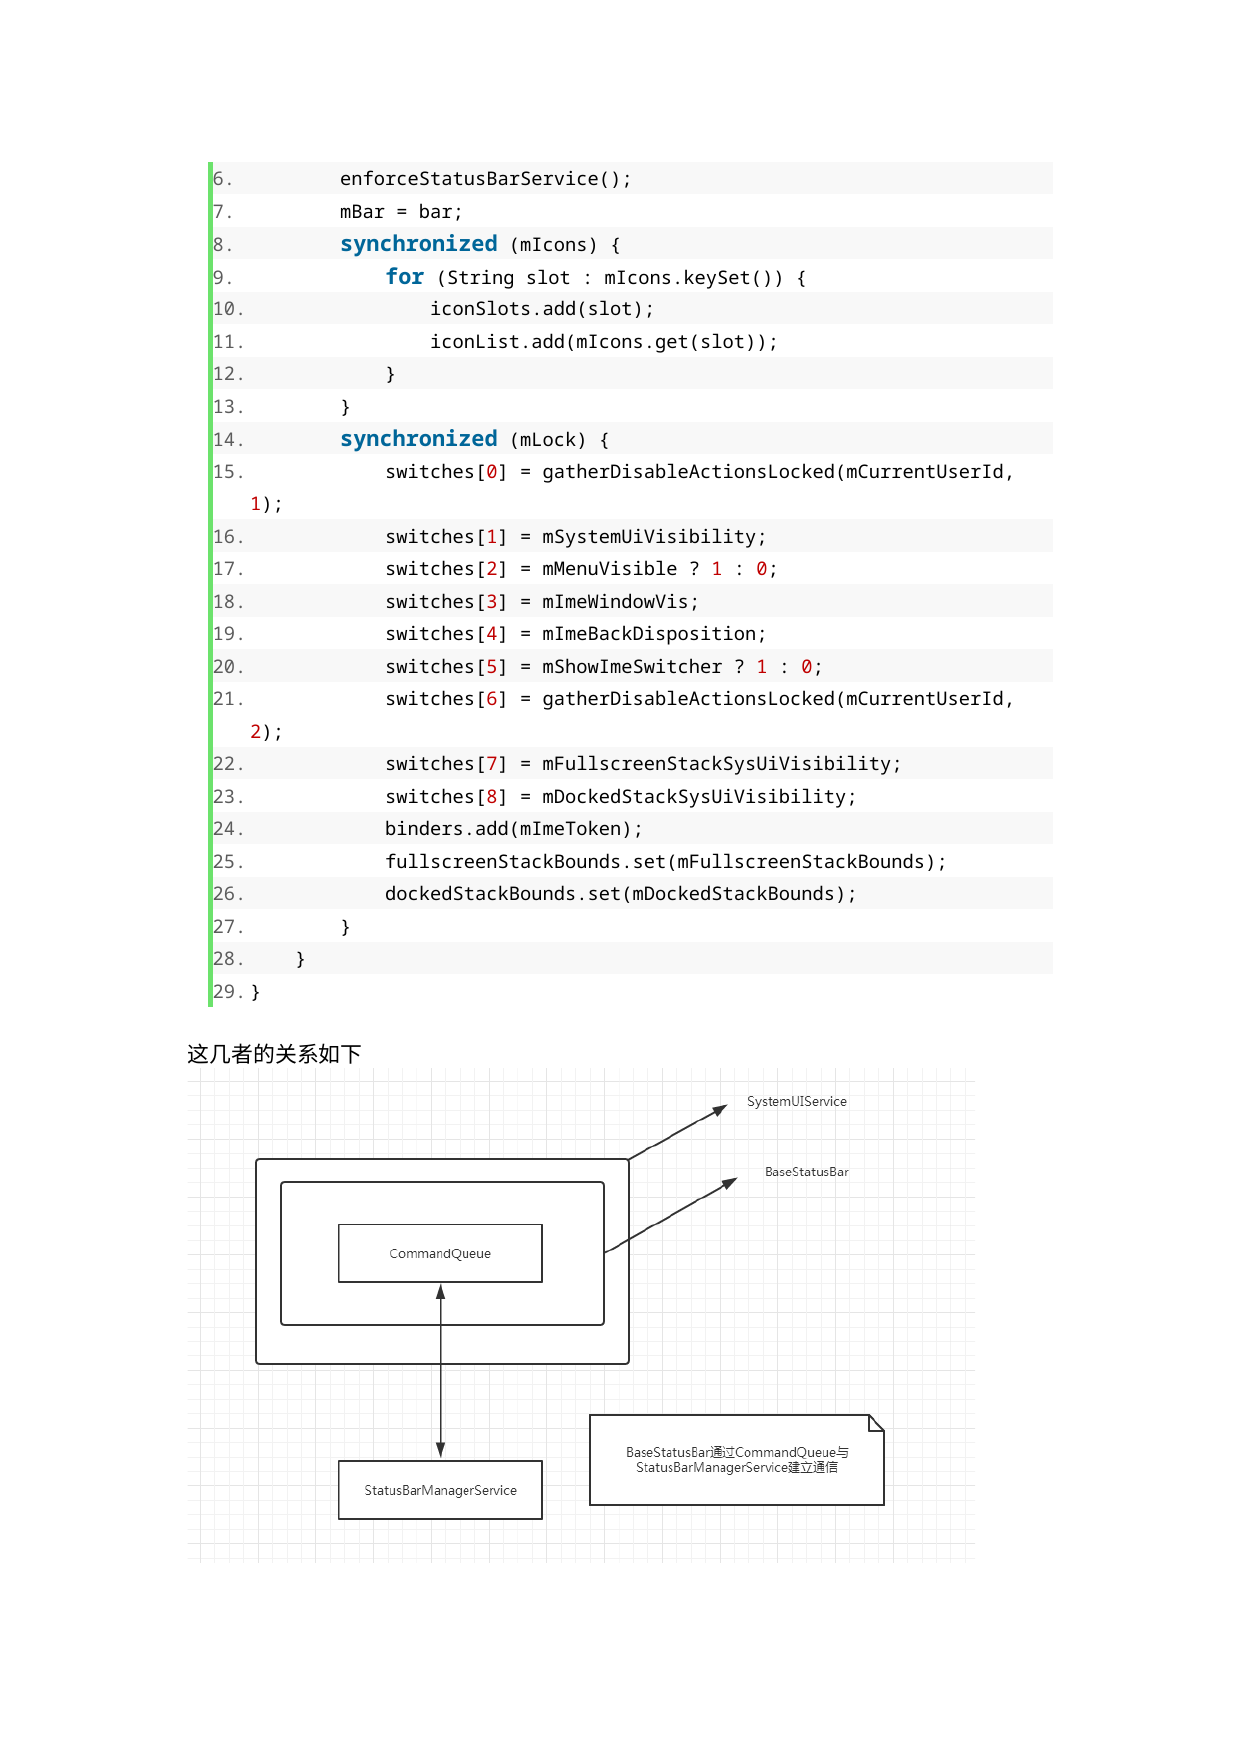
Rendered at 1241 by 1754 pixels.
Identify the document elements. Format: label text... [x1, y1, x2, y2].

list switches[0] = gatherDisableActionsLocked(mCurrentUserId, 1); [213, 454, 1053, 519]
list mBar = bar; [213, 194, 1053, 227]
list enforceStatusBarService(); [213, 162, 1053, 194]
list switches[8] = mDockedStackSysUiVisibility; [213, 779, 1053, 812]
list } [213, 974, 1053, 1007]
list switches[6] = gatherDisableActionsLocked(mCurrentUserId, 2); [213, 682, 1053, 747]
list } [213, 389, 1053, 422]
list synchronized (mIcons) { [213, 227, 1053, 259]
list switches[2] = mMenuVisible ? 1 : 0; [213, 552, 1053, 584]
list } [213, 357, 1053, 389]
list switches[7] = mFullscreenStackSysUiVisibility; [213, 747, 1053, 779]
list dockedStackBounds.set(mDockedStackBounds); [213, 877, 1053, 909]
list } [213, 909, 1053, 942]
list iconList.add(mIcons.get(slot)); [213, 324, 1053, 357]
list switches[4] = mImeBackDisposition; [213, 617, 1053, 649]
list switches[5] = mShowImeSwitcher ? 1 : 0; [213, 649, 1053, 682]
list switches[3] = mImeWindowVis; [213, 584, 1053, 617]
list fullscreenStackBounds.set(mFullscreenStackBounds); [213, 844, 1053, 877]
picture [187, 1068, 976, 1563]
list synchronized (mLock) { [213, 422, 1053, 454]
list iconSlots.add(slot); [213, 292, 1053, 324]
text 这几者的关系如下 [187, 1036, 1053, 1069]
list binders.add(mImeToken); [213, 812, 1053, 844]
list switches[1] = mSystemUiVisibility; [213, 519, 1053, 552]
list for (String slot : mIcons.keySet()) { [213, 259, 1053, 292]
list } [213, 942, 1053, 974]
